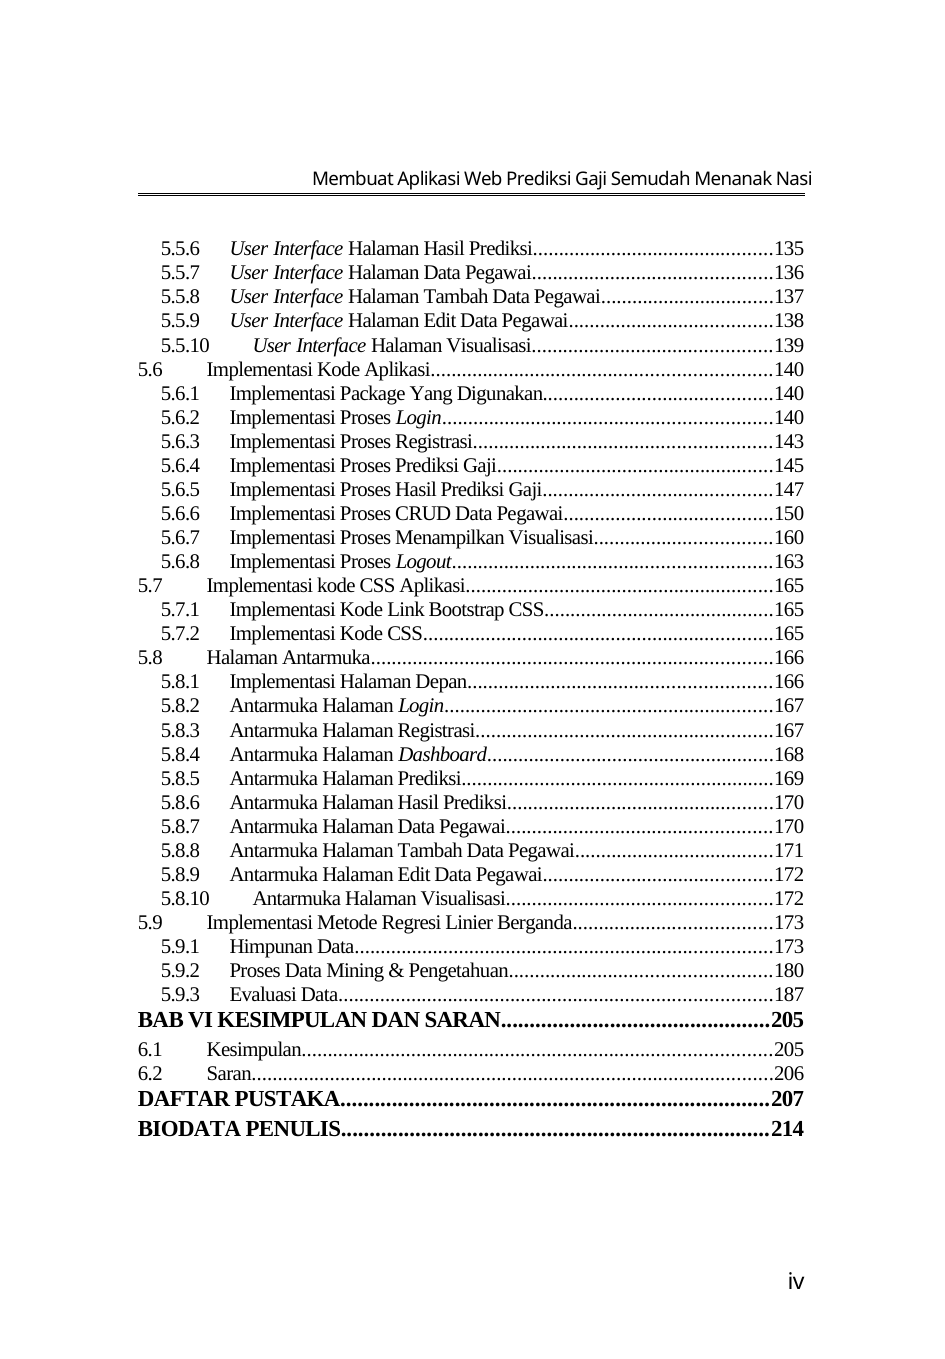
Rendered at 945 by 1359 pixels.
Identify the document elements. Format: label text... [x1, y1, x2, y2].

text 5.8.7 Antarmuka Halaman Data Pegawai 170 [161, 814, 805, 838]
text 5.8.9 Antarmuka Halaman Edit Data Pegawai 172 [161, 862, 805, 886]
text 5.9.3 Evaluasi Data 187 [161, 982, 805, 1006]
text 6.1 Kesimpulan 205 [138, 1036, 805, 1061]
text 5.7.2 Implementasi Kode CSS 165 [161, 621, 805, 645]
text 5.8.3 Antarmuka Halaman Registrasi 167 [161, 717, 805, 742]
text 5.6.3 Implementasi Proses Registrasi 143 [161, 429, 805, 453]
text 5.6 Implementasi Kode Aplikasi 140 [138, 357, 805, 381]
text 6.2 Saran 206 [138, 1061, 805, 1084]
text 5.7.1 Implementasi Kode Link Bootstrap CSS 165 [161, 597, 805, 621]
text 5.8.1 Implementasi Halaman Depan 166 [161, 669, 805, 693]
text 5.9 Implementasi Metode Regresi Linier Berganda 173 [138, 910, 805, 934]
text 5.5.10 User Interface Halaman Visualisasi 139 [161, 332, 805, 357]
text 5.8.8 Antarmuka Halaman Tambah Data Pegawai 171 [161, 838, 805, 862]
text 5.5.9 User Interface Halaman Edit Data Pegawai 138 [161, 308, 805, 332]
text 5.9.1 Himpunan Data 173 [161, 934, 805, 958]
text 5.8.2 Antarmuka Halaman Login 167 [161, 693, 805, 717]
text 5.5.6 User Interface Halaman Hasil Prediksi 135 [161, 236, 805, 260]
text 5.8.5 Antarmuka Halaman Prediksi 169 [161, 766, 805, 790]
text Daftar Pustaka 207 [138, 1084, 805, 1111]
text 5.5.7 User Interface Halaman Data Pegawai 136 [161, 260, 805, 284]
text 5.8.4 Antarmuka Halaman Dashboard 168 [161, 742, 805, 766]
text 5.6.1 Implementasi Package Yang Digunakan. 140 [161, 381, 805, 405]
text 5.7 Implementasi kode CSS Aplikasi 165 [138, 573, 805, 597]
text Bab VI Kesimpulan Dan Saran 205 [138, 1006, 805, 1033]
text 5.6.7 Implementasi Proses Menampilkan Visualisasi 160 [161, 525, 805, 549]
text 5.8.10 Antarmuka Halaman Visualisasi 172 [161, 886, 805, 910]
text 5.6.2 Implementasi Proses Login 140 [161, 405, 805, 429]
text Biodata Penulis 214 [138, 1115, 805, 1141]
text 5.8.6 Antarmuka Halaman Hasil Prediksi 170 [161, 790, 805, 814]
text 5.6.5 Implementasi Proses Hasil Prediksi Gaji 147 [161, 477, 805, 501]
text 5.6.4 Implementasi Proses Prediksi Gaji 145 [161, 453, 805, 477]
text 5.5.8 User Interface Halaman Tambah Data Pegawai 137 [161, 284, 805, 308]
text 5.8 Halaman Antarmuka 166 [138, 645, 805, 669]
text 5.6.6 Implementasi Proses CRUD Data Pegawai 150 [161, 501, 805, 525]
text 5.9.2 Proses Data Mining & Pengetahuan 180 [161, 958, 805, 982]
text 5.6.8 Implementasi Proses Logout 163 [161, 549, 805, 573]
